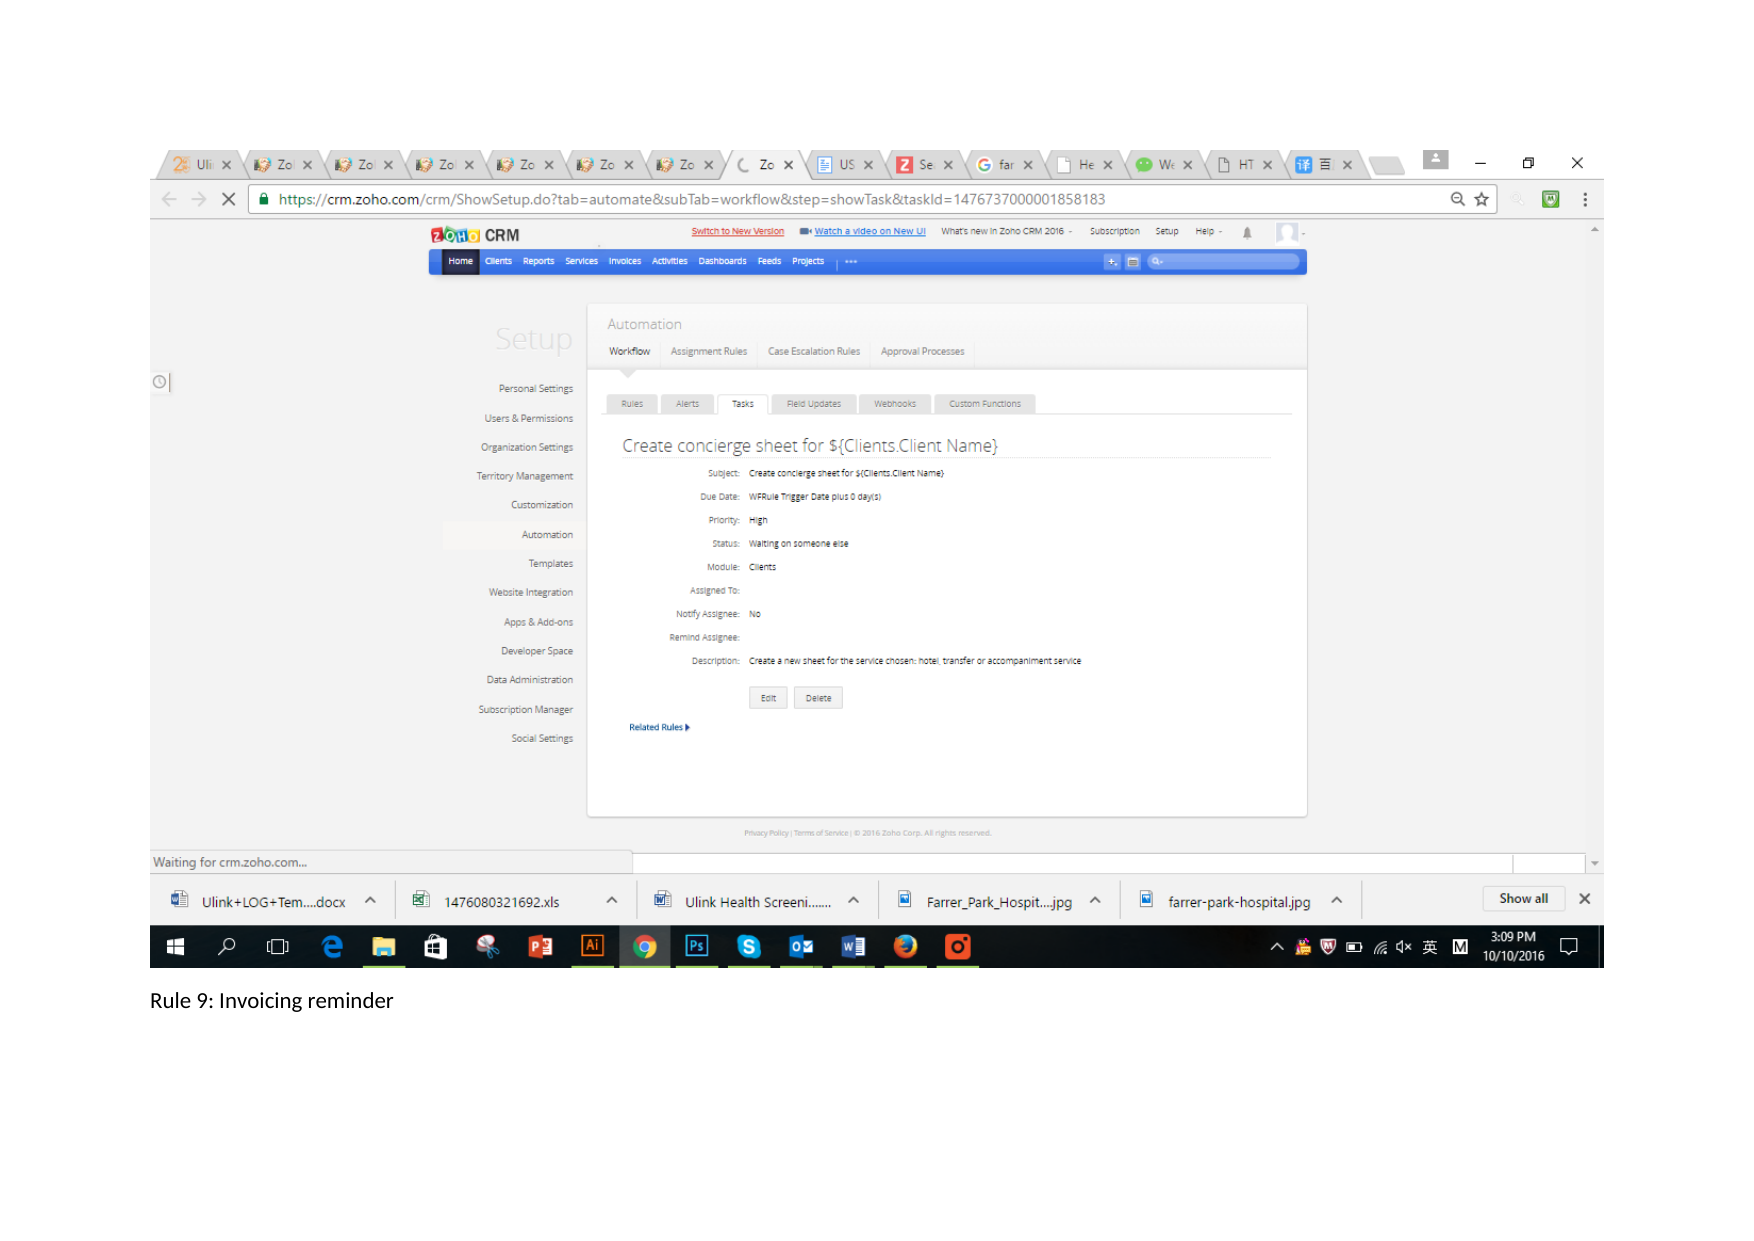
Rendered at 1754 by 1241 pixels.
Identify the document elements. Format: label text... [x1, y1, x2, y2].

text Rule 9: Invoicing reminder [150, 986, 1604, 1014]
picture [150, 150, 1604, 968]
